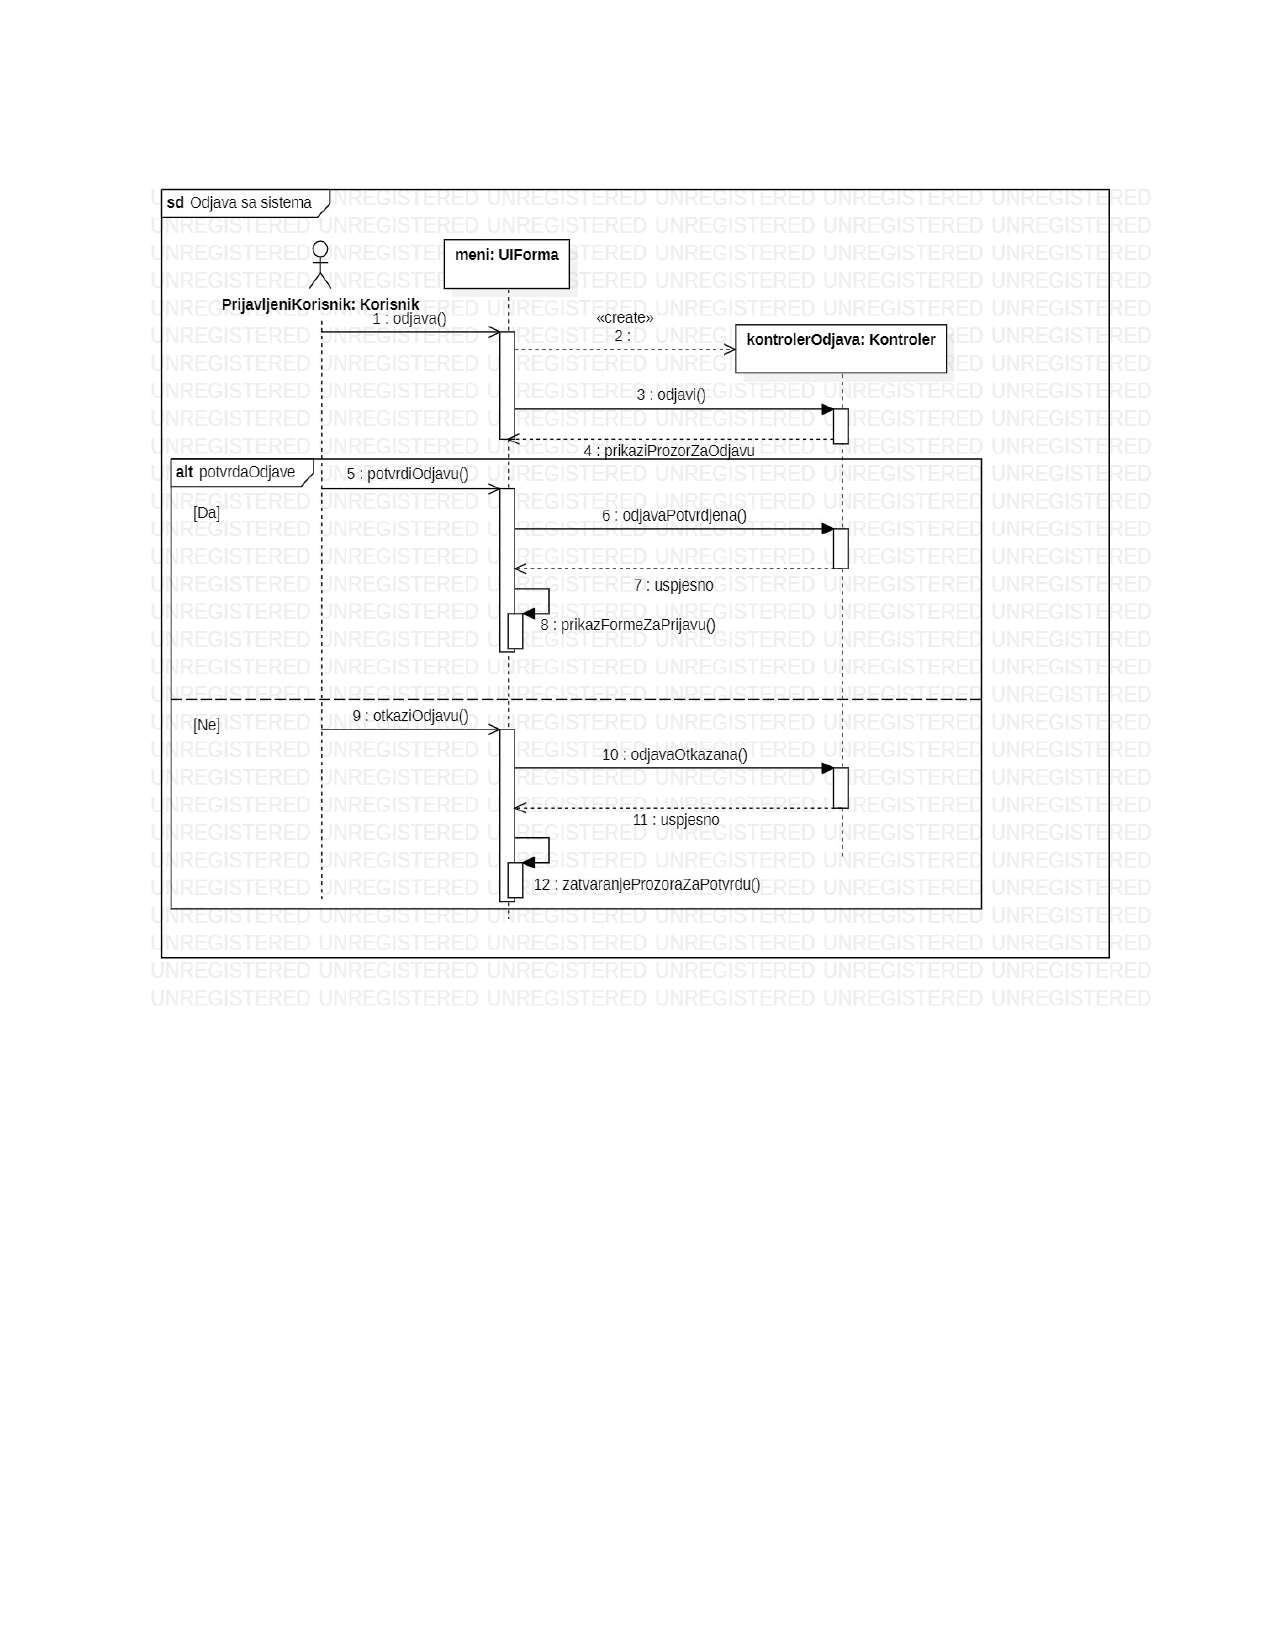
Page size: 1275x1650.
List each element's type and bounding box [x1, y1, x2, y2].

picture [150, 177, 1154, 1006]
